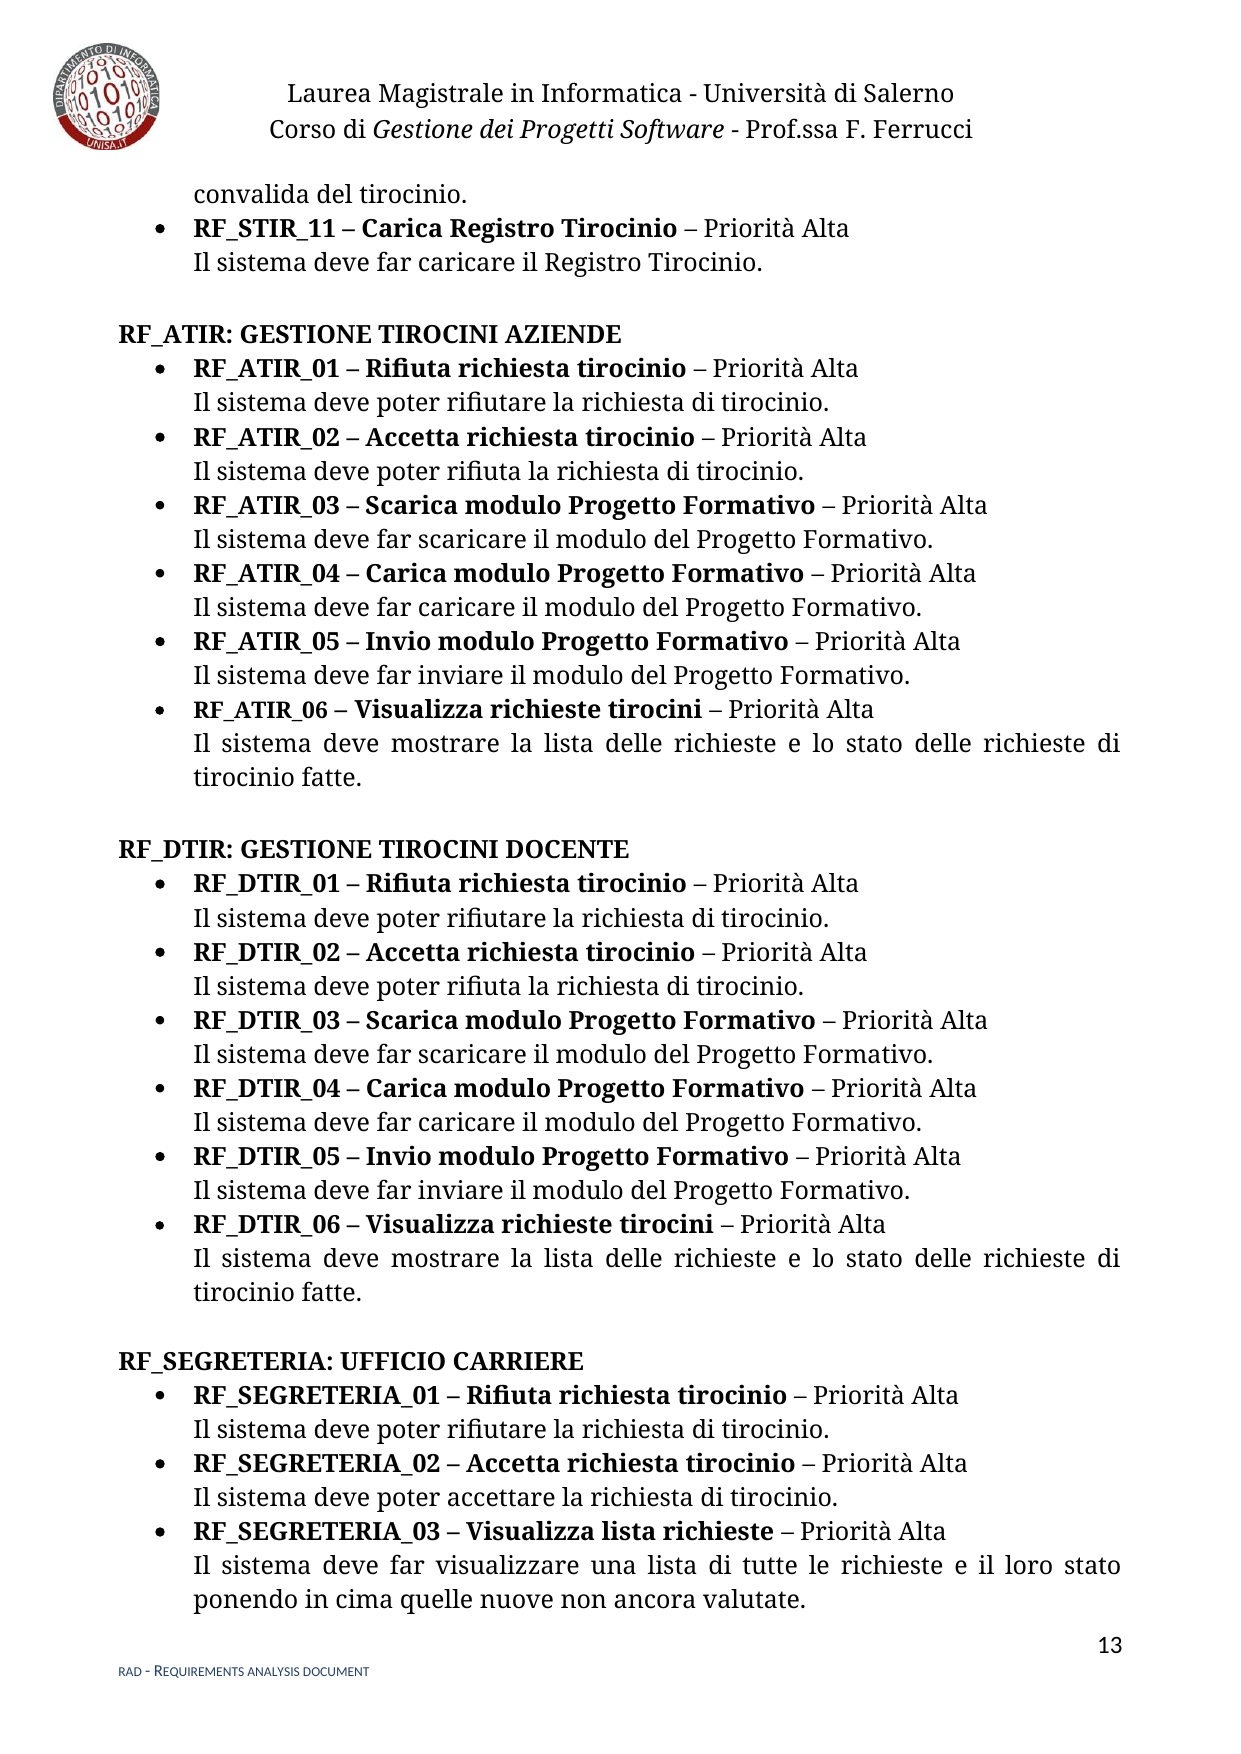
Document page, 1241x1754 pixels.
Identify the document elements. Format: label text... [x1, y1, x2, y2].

list Il sistema deve far visualizzare una lista di tutte le richieste e il loro stato ponendo in cima quelle nuove non ancora valutate. [193, 1548, 1122, 1616]
list RF_SEGRETERIA_01 – Rifiuta richiesta tirocinio – Priorità Alta [156, 1378, 1122, 1412]
subtitle RF_DTIR: GESTIONE TIROCINI DOCENTE [118, 832, 1122, 866]
list Il sistema deve poter rifiuta la richiesta di tirocinio. [193, 968, 1122, 1002]
list RF_SEGRETERIA_02 – Accetta richiesta tirocinio – Priorità Alta [156, 1446, 1122, 1480]
list Il sistema deve far inviare il modulo del Progetto Formativo. [193, 1173, 1122, 1207]
list RF_ATIR_01 – Rifiuta richiesta tirocinio – Priorità Alta [156, 351, 1122, 385]
list Il sistema deve far inviare il modulo del Progetto Formativo. [193, 658, 1122, 692]
list RF_ATIR_06 – Visualizza richieste tirocini – Priorità Alta [156, 692, 1122, 726]
list RF_DTIR_02 – Accetta richiesta tirocinio – Priorità Alta [156, 934, 1122, 968]
list Il sistema deve poter rifiutare la richiesta di tirocinio. [193, 1412, 1122, 1446]
list Il sistema deve far caricare il Registro Tirocinio. [193, 245, 1122, 279]
list Il sistema deve far scaricare il modulo del Progetto Formativo. [193, 521, 1122, 555]
list RF_DTIR_05 – Invio modulo Progetto Formativo – Priorità Alta [156, 1139, 1122, 1173]
list Il sistema deve far inviare allo studente il Registro di Tirocinio per la convalida del tirocinio. [193, 177, 1122, 211]
picture [53, 43, 160, 150]
list RF_DTIR_03 – Scarica modulo Progetto Formativo – Priorità Alta [156, 1002, 1122, 1036]
list Il sistema deve poter rifiutare la richiesta di tirocinio. [193, 900, 1122, 934]
list Il sistema deve mostrare la lista delle richieste e lo stato delle richieste di tirocinio fatte. [193, 1241, 1122, 1309]
list RF_ATIR_05 – Invio modulo Progetto Formativo – Priorità Alta [156, 623, 1122, 658]
list RF_SEGRETERIA_03 – Visualizza lista richieste – Priorità Alta [156, 1514, 1122, 1548]
list RF_DTIR_04 – Carica modulo Progetto Formativo – Priorità Alta [156, 1071, 1122, 1104]
list RF_DTIR_06 – Visualizza richieste tirocini – Priorità Alta [156, 1207, 1122, 1241]
list Il sistema deve far caricare il modulo del Progetto Formativo. [193, 589, 1122, 623]
subtitle RF_SEGRETERIA: UFFICIO CARRIERE [118, 1344, 1122, 1378]
list Il sistema deve far caricare il modulo del Progetto Formativo. [193, 1104, 1122, 1139]
list RF_STIR_11 – Carica Registro Tirocinio – Priorità Alta [156, 211, 1122, 245]
list Il sistema deve poter rifiuta la richiesta di tirocinio. [193, 453, 1122, 487]
list RF_ATIR_02 – Accetta richiesta tirocinio – Priorità Alta [156, 419, 1122, 453]
list RF_ATIR_03 – Scarica modulo Progetto Formativo – Priorità Alta [156, 487, 1122, 521]
list Il sistema deve mostrare la lista delle richieste e lo stato delle richieste di tirocinio fatte. [193, 726, 1122, 794]
list RF_ATIR_04 – Carica modulo Progetto Formativo – Priorità Alta [156, 555, 1122, 589]
subtitle RF_ATIR: GESTIONE TIROCINI AZIENDE [118, 317, 1122, 351]
list Il sistema deve poter rifiutare la richiesta di tirocinio. [193, 385, 1122, 419]
list RF_DTIR_01 – Rifiuta richiesta tirocinio – Priorità Alta [156, 866, 1122, 900]
list Il sistema deve poter accettare la richiesta di tirocinio. [193, 1480, 1122, 1514]
list Il sistema deve far scaricare il modulo del Progetto Formativo. [193, 1036, 1122, 1071]
